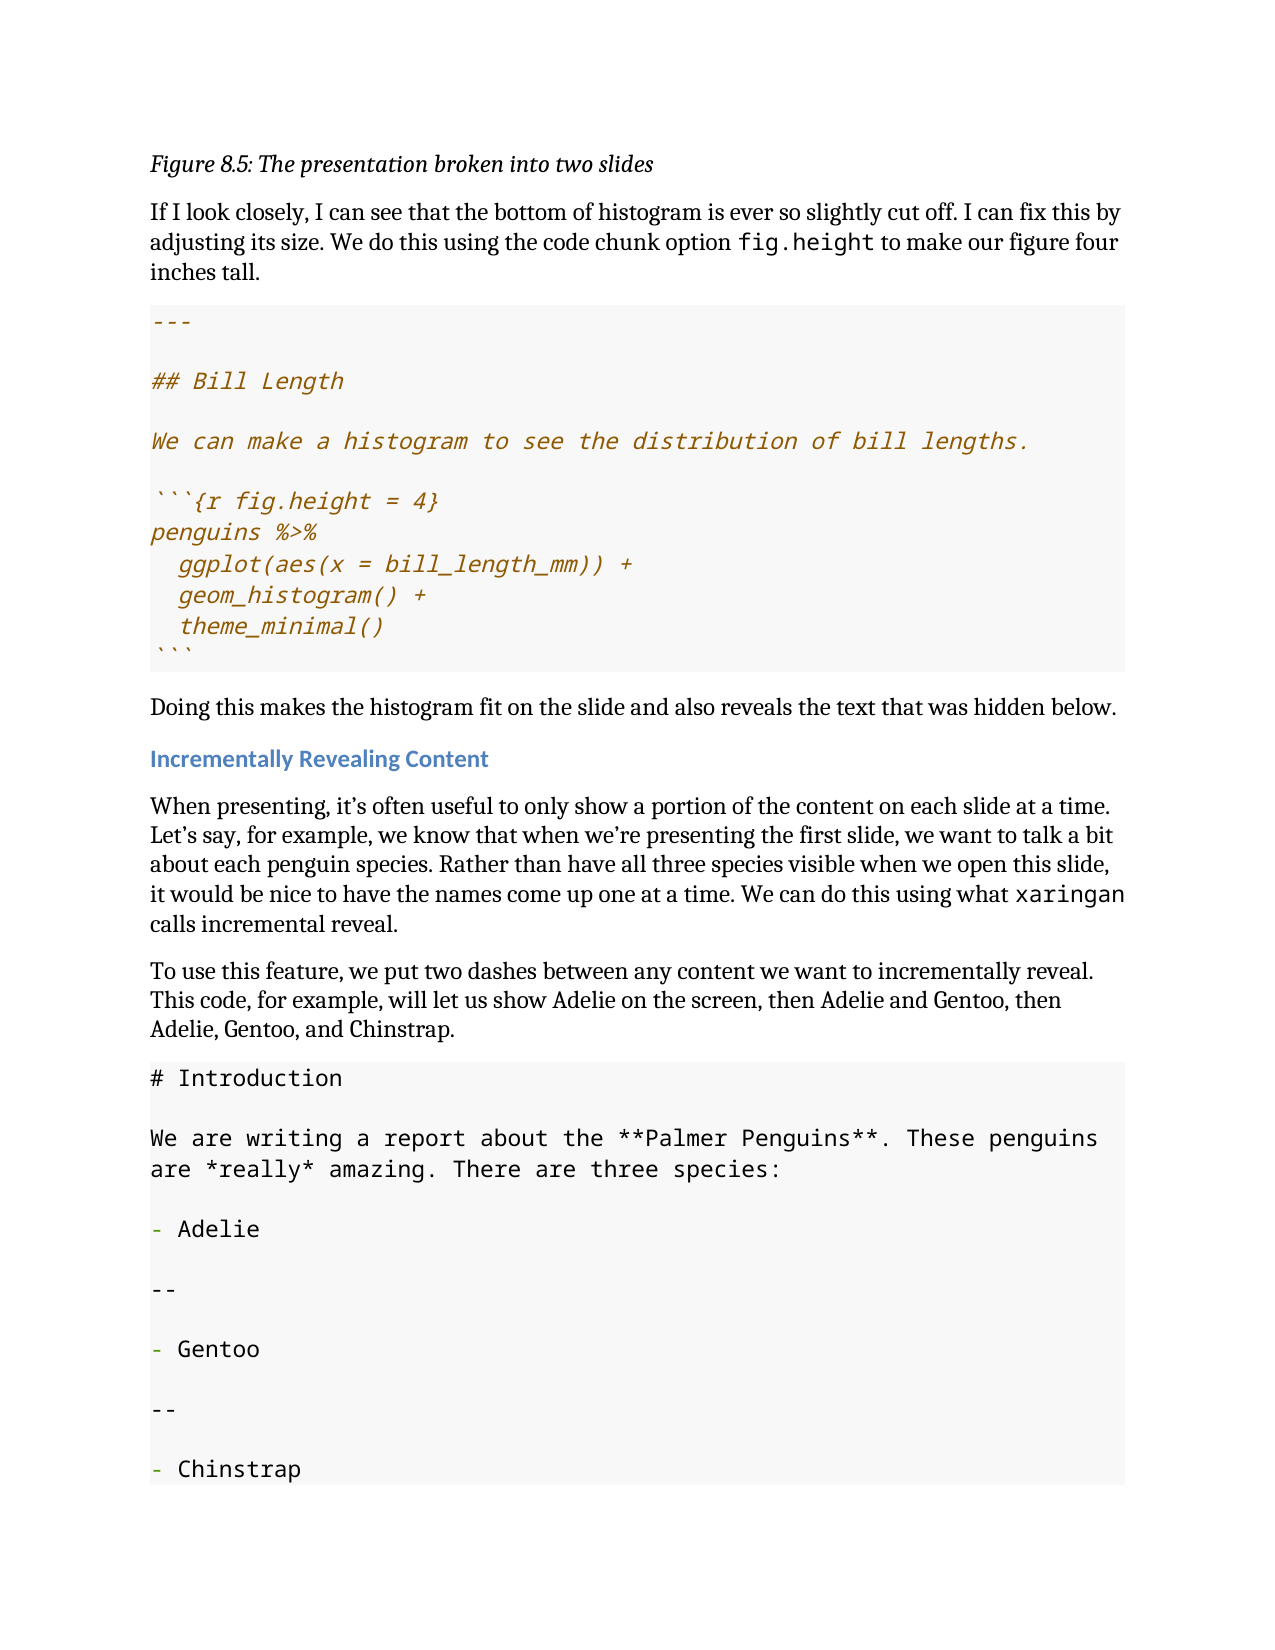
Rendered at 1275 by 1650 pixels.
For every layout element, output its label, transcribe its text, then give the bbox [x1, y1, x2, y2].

text When presenting, it’s often useful to only show a portion of the content on each slide at a time. Let’s say, for example, we know that when we’re presenting the first slide, we want to talk a bit about each penguin species. Rather than have all three species visible when we open this slide, it would be nice to have the names come up one at a time. We can do this using what xaringan calls incremental reveal. [150, 792, 1125, 938]
text # Introduction We are writing a report about the **Palmer Penguins**. These penguins are *really* amazing. There are three species: - Adelie -- - Gentoo -- - Chinstrap [150, 1062, 1125, 1485]
text Figure 8.5: The presentation broken into two slides [150, 150, 1125, 179]
subtitle Incrementally Revealing Content [150, 743, 1125, 773]
text To use this feature, we put two dashes between any content we want to incrementally reveal. This code, for example, will let us show Adelie on the screen, then Adelie and Gentoo, then Adelie, Gentoo, and Chinstrap. [150, 957, 1125, 1043]
text --- ## Bill Length We can make a histogram to see the distribution of bill lengths. ```{r fig.height = 4} penguins %>% ggplot(aes(x = bill_length_mm)) + geom_histogram() + theme_minimal() ``` [150, 305, 1125, 672]
text If I look closely, I can see that the bottom of histogram is ever so slightly cut off. I can fix this by adjusting its size. We do this using the code chunk option fig.height to make our figure four inches tall. [150, 197, 1125, 286]
text Doing this makes the histogram fit on the slide and also reveals the text that was hidden below. [150, 693, 1125, 722]
